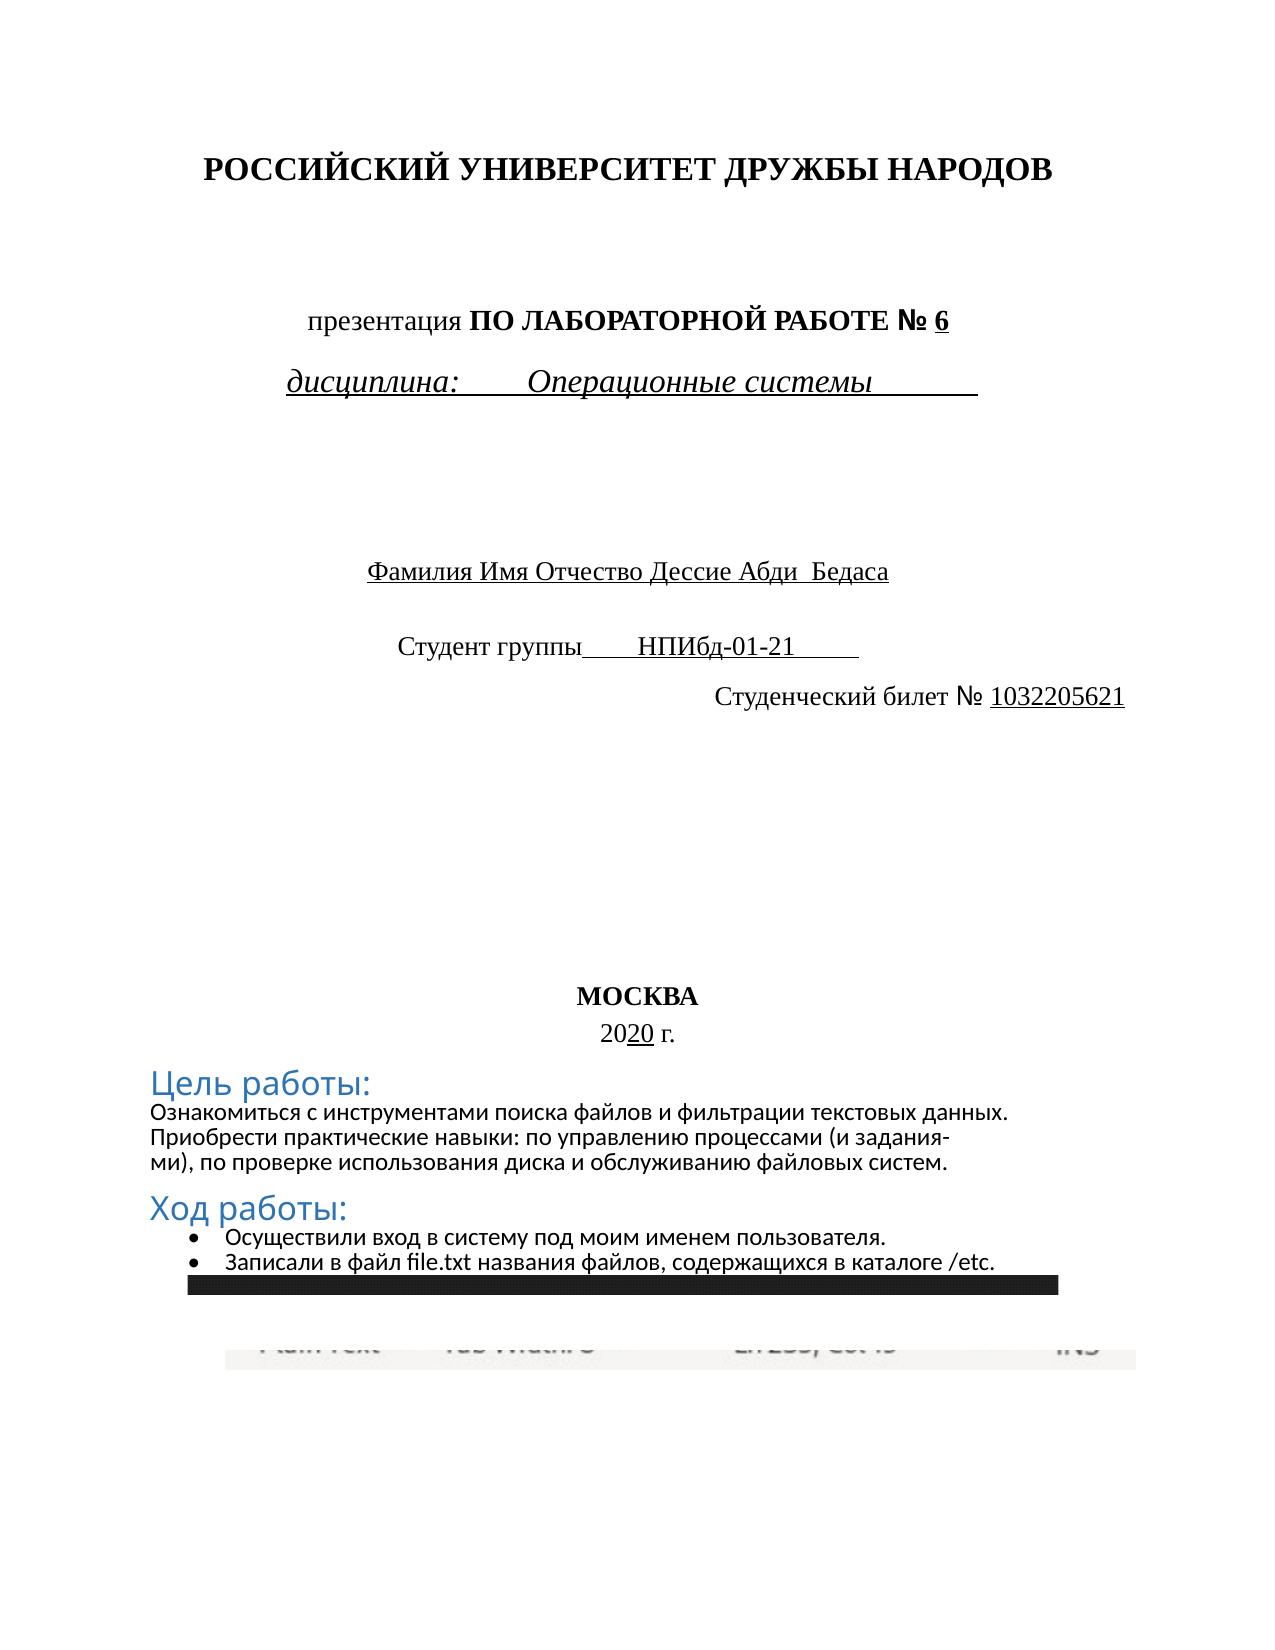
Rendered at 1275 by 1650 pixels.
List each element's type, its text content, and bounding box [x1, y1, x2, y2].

text Цель работы: [171, 1075, 1125, 1100]
text Ознакомиться с инструментами поиска файлов и фильтрации текстовых данных. Приобрести практические навыки: по управлению процессами (и задания- [150, 1100, 1125, 1150]
text презентация по лабораторной работе № 6 [131, 300, 1125, 337]
text МОСКВА [150, 975, 1125, 1012]
text ми), по проверке использования диска и обслуживанию файловых систем. [150, 1150, 1125, 1175]
list Осуществили вход в систему под моим именем пользователя. [187, 1225, 1125, 1250]
text Фамилия Имя Отчествo Дессие Абди Бедаса [131, 550, 1125, 587]
text 2020 г. [150, 1012, 1125, 1050]
text Студент группы НПИбд-01-21 [131, 625, 1125, 662]
text дисциплина: Операционные системы [131, 362, 1125, 400]
list Записали в файл file.txt названия файлов, содержащихся в каталоге /etc. [187, 1250, 1125, 1275]
text Ход работы: [150, 1200, 1125, 1225]
text Студенческий билет № 1032205621 [150, 675, 1125, 712]
text РОССИЙСКИЙ УНИВЕРСИТЕТ ДРУЖБЫ НАРОДОВ [131, 150, 1125, 187]
